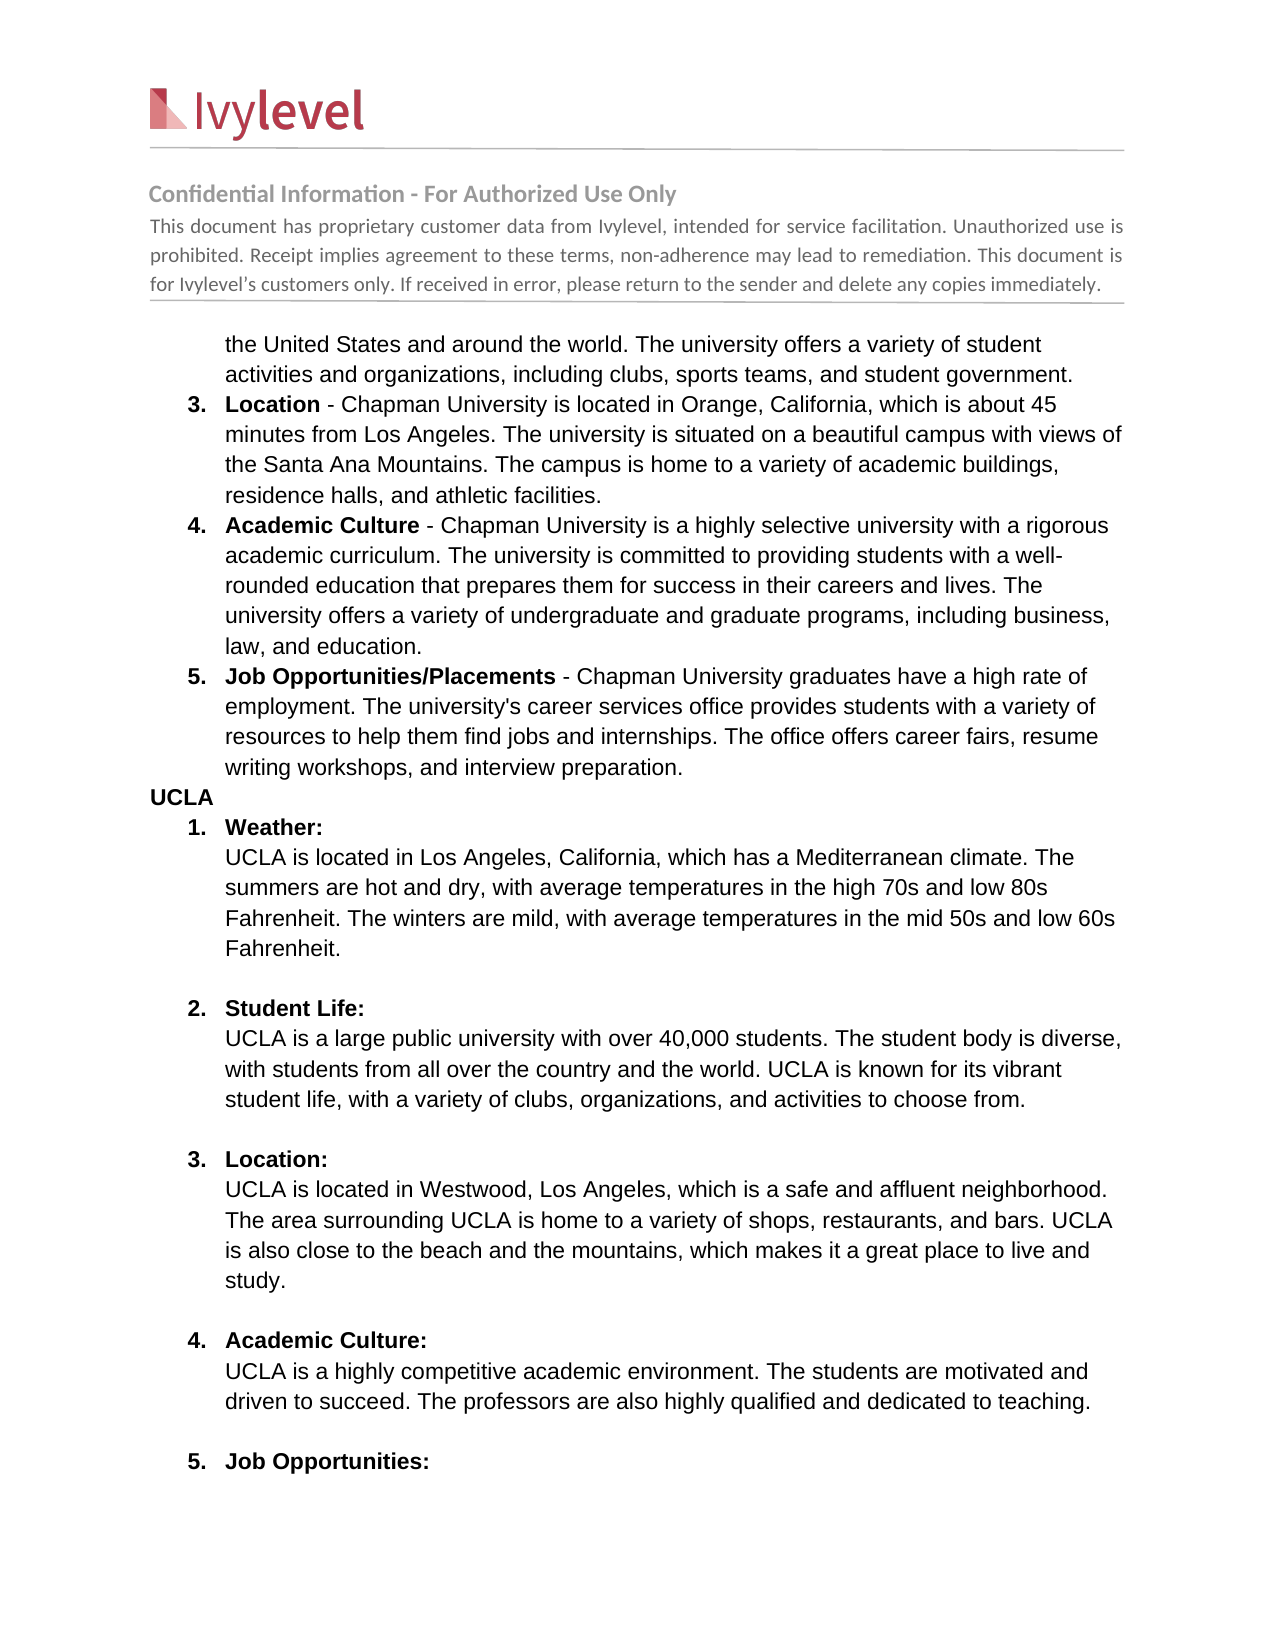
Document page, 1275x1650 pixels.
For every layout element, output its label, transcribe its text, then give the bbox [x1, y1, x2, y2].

list Academic Culture - Chapman University is a highly selective university with a rigorous academic curriculum. The university is committed to providing students with a well-rounded education that prepares them for success in their careers and lives. The university offers a variety of undergraduate and graduate programs, including business, law, and education. [187, 512, 1125, 659]
text UCLA [150, 784, 1125, 810]
list Location - Chapman University is located in Orange, California, which is about 45 minutes from Los Angeles. The university is situated on a beautiful campus with views of the Santa Ana Mountains. The campus is home to a variety of academic buildings, residence halls, and athletic facilities. [187, 391, 1125, 508]
picture [150, 75, 365, 144]
list Job Opportunities: [187, 1448, 1125, 1474]
text UCLA is a large public university with over 40,000 students. The student body is diverse, with students from all over the country and the world. UCLA is known for its vibrant student life, with a variety of clubs, organizations, and activities to choose from. [225, 1025, 1125, 1112]
list Academic Culture: [187, 1327, 1125, 1354]
text UCLA is a highly competitive academic environment. The students are motivated and driven to succeed. The professors are also highly qualified and dedicated to teaching. [225, 1358, 1125, 1414]
text UCLA is located in Los Angeles, California, which has a Mediterranean climate. The summers are hot and dry, with average temperatures in the high 70s and low 80s Fahrenheit. The winters are mild, with average temperatures in the mid 50s and low 60s Fahrenheit. [225, 844, 1125, 961]
list Job Opportunities/Placements - Chapman University graduates have a high rate of employment. The university's career services office provides students with a variety of resources to help them find jobs and internships. The office offers career fairs, resume writing workshops, and interview preparation. [187, 663, 1125, 780]
list Weather: [187, 814, 1125, 840]
list Student Life: [187, 995, 1125, 1021]
list Location: [187, 1146, 1125, 1172]
text UCLA is located in Westwood, Los Angeles, which is a safe and affluent neighborhood. The area surrounding UCLA is home to a variety of shops, restaurants, and bars. UCLA is also close to the beach and the mountains, which makes it a great place to live and study. [225, 1176, 1125, 1293]
